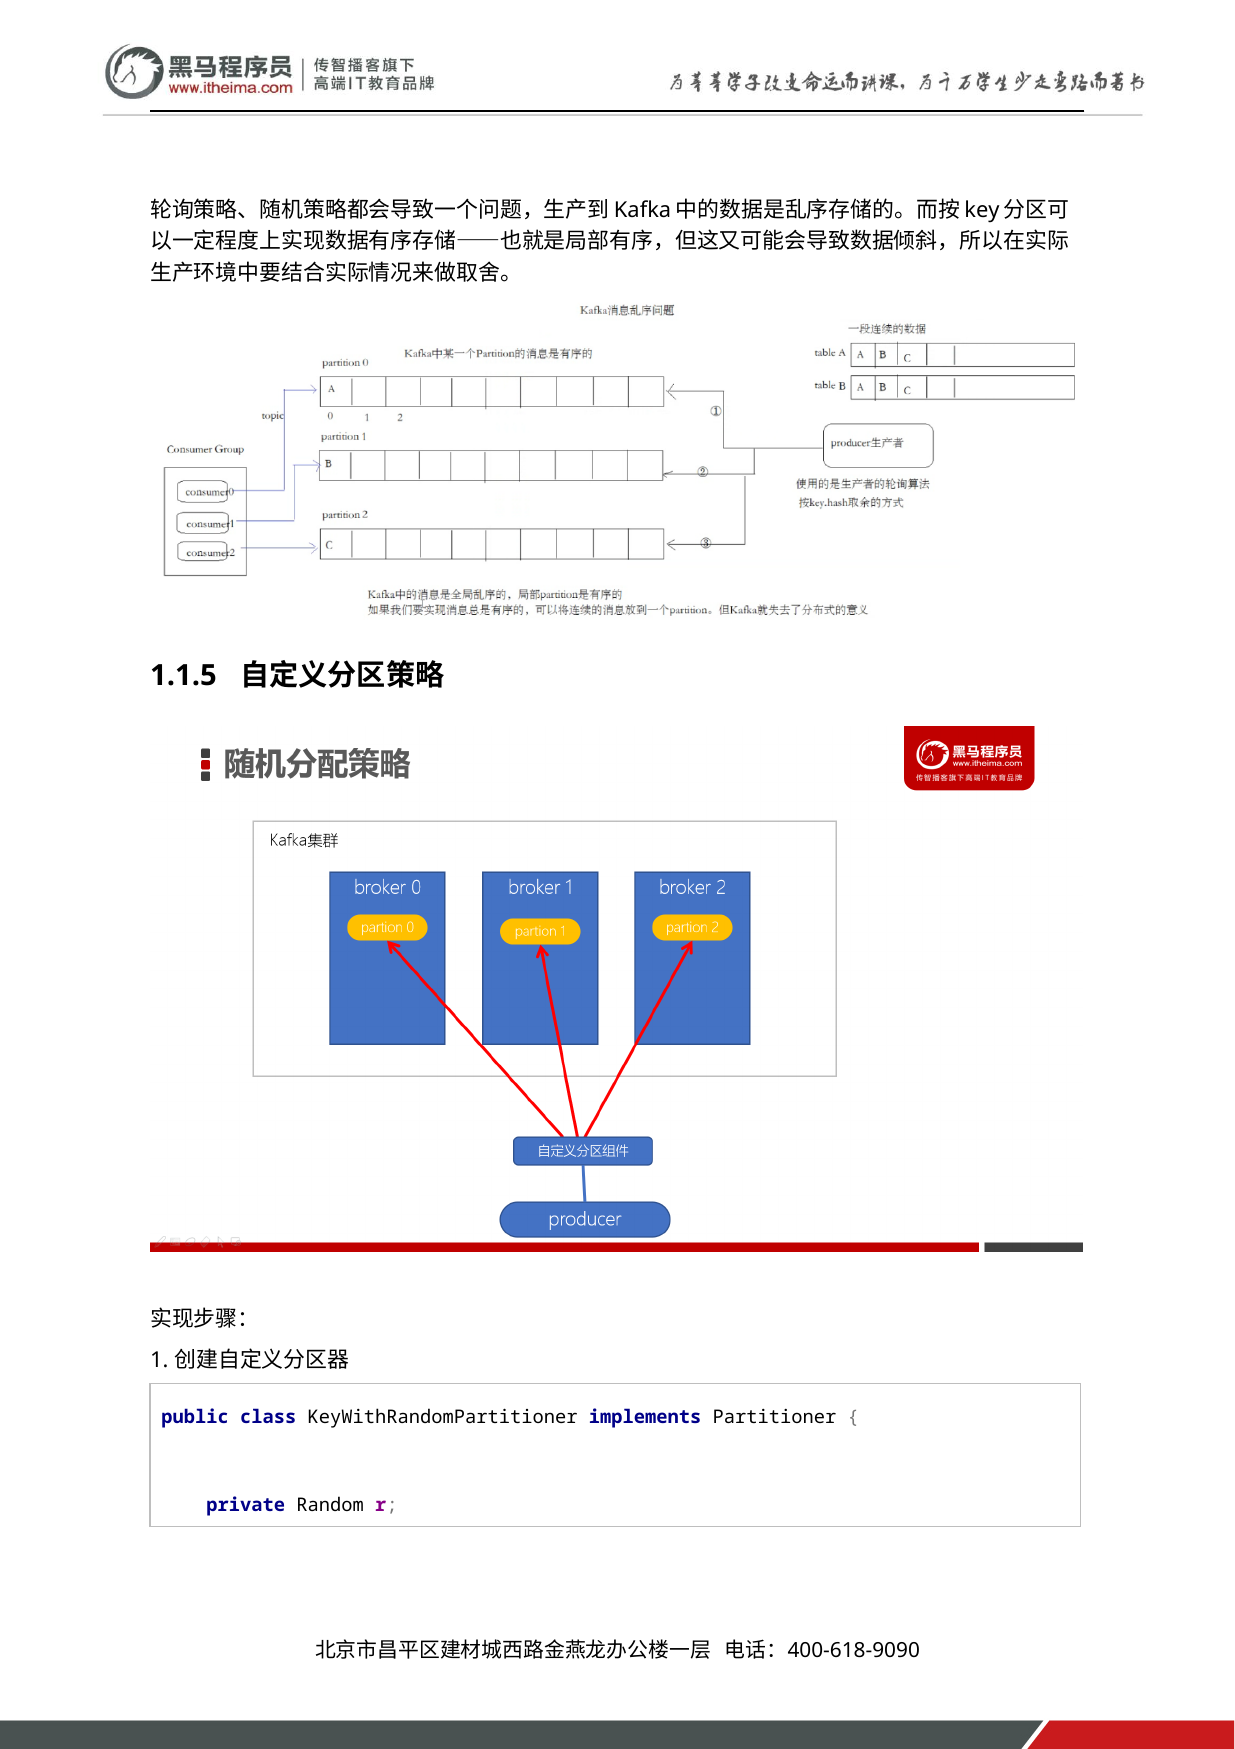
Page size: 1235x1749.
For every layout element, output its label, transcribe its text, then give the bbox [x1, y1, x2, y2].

picture [150, 296, 1085, 620]
subtitle 自定义分区策略 [150, 652, 1084, 694]
picture [150, 726, 1083, 1252]
list 创建自定义分区器 [150, 1342, 1084, 1374]
picture [0, 0, 1235, 123]
text 轮询策略、随机策略都会导致一个问题，生产到Kafka中的数据是乱序存储的。而按key分区可以一定程度上实现数据有序存储——也就是局部有序，但这又可能会导致数据倾斜，所以在实际生产环境中要结合实际情况来做取舍。 [150, 192, 1084, 287]
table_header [151, 1384, 1080, 1526]
picture [0, 1661, 1235, 1749]
text 实现步骤： [150, 1301, 1084, 1332]
